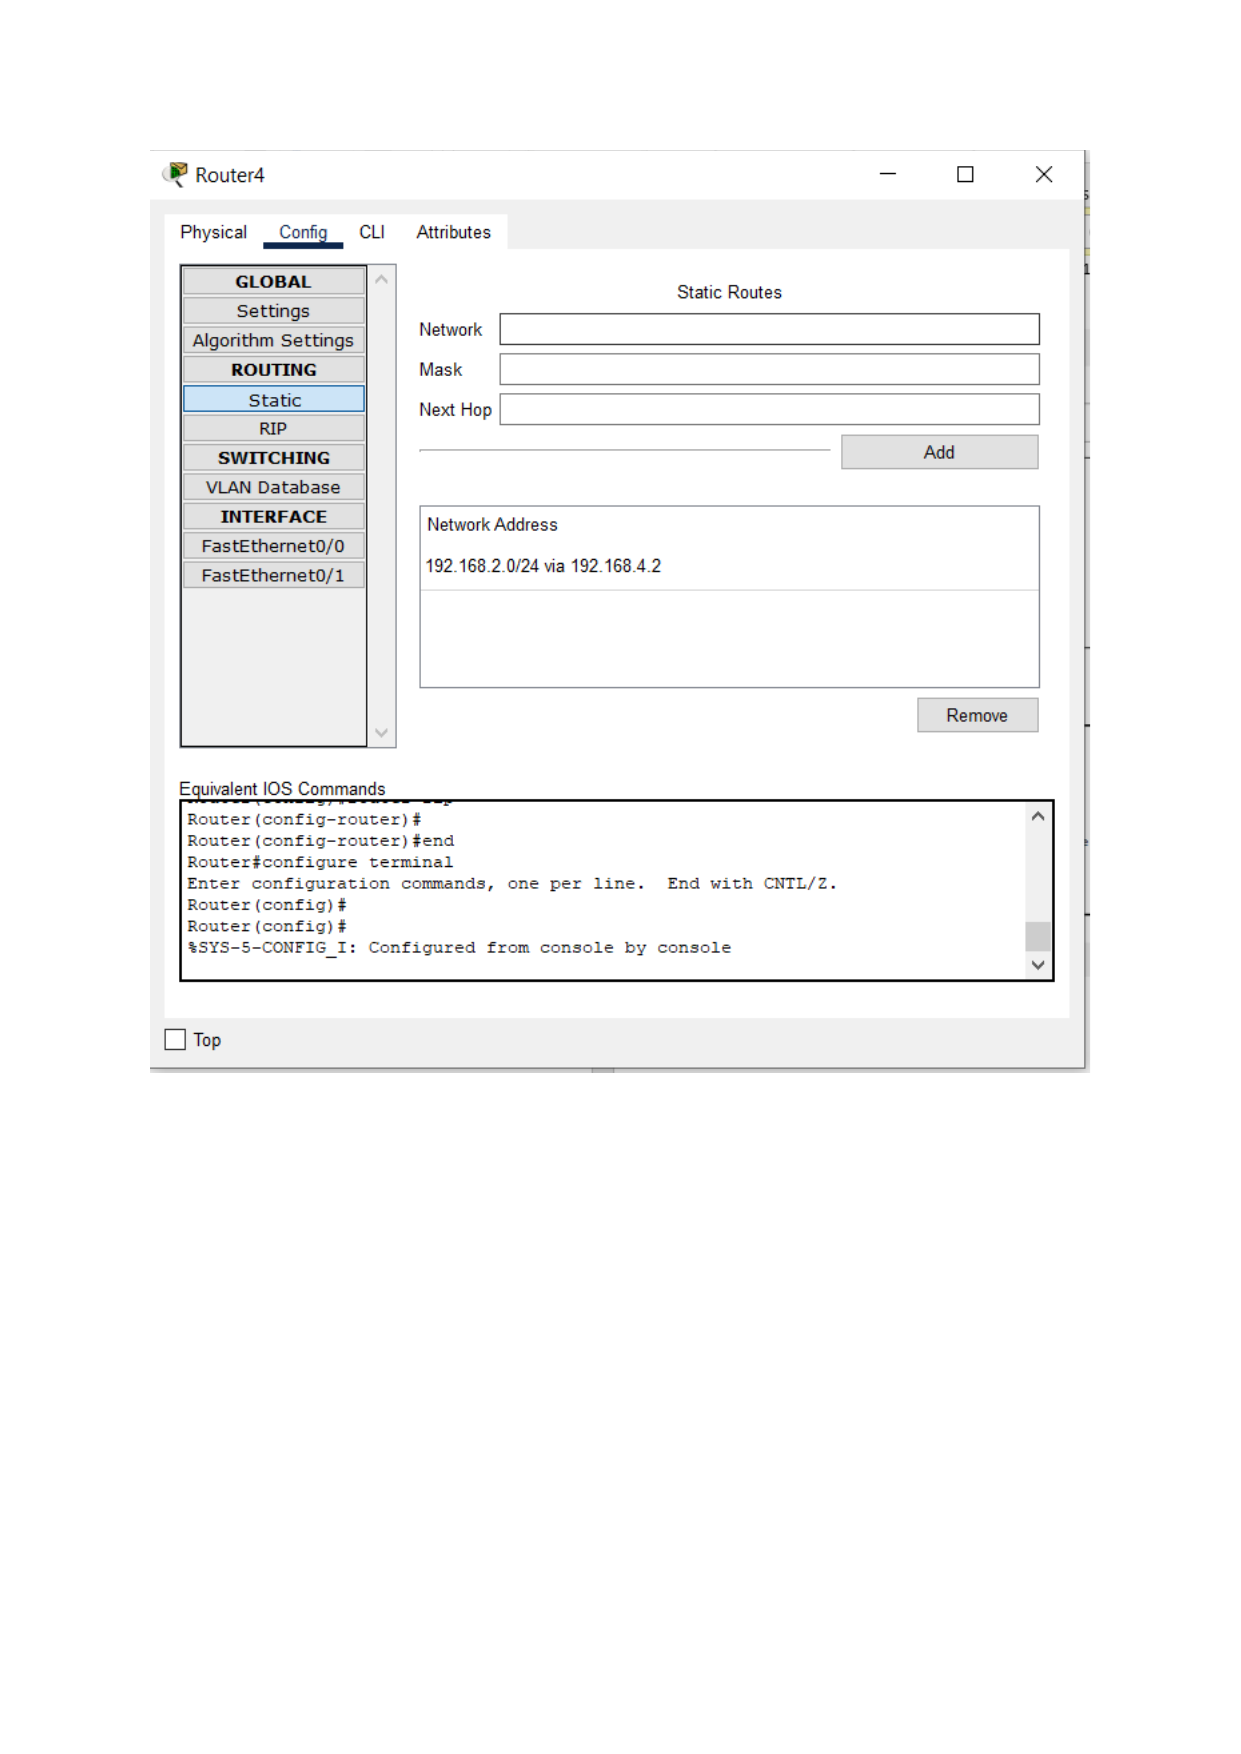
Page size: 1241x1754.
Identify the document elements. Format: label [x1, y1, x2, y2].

picture [150, 150, 1091, 1073]
